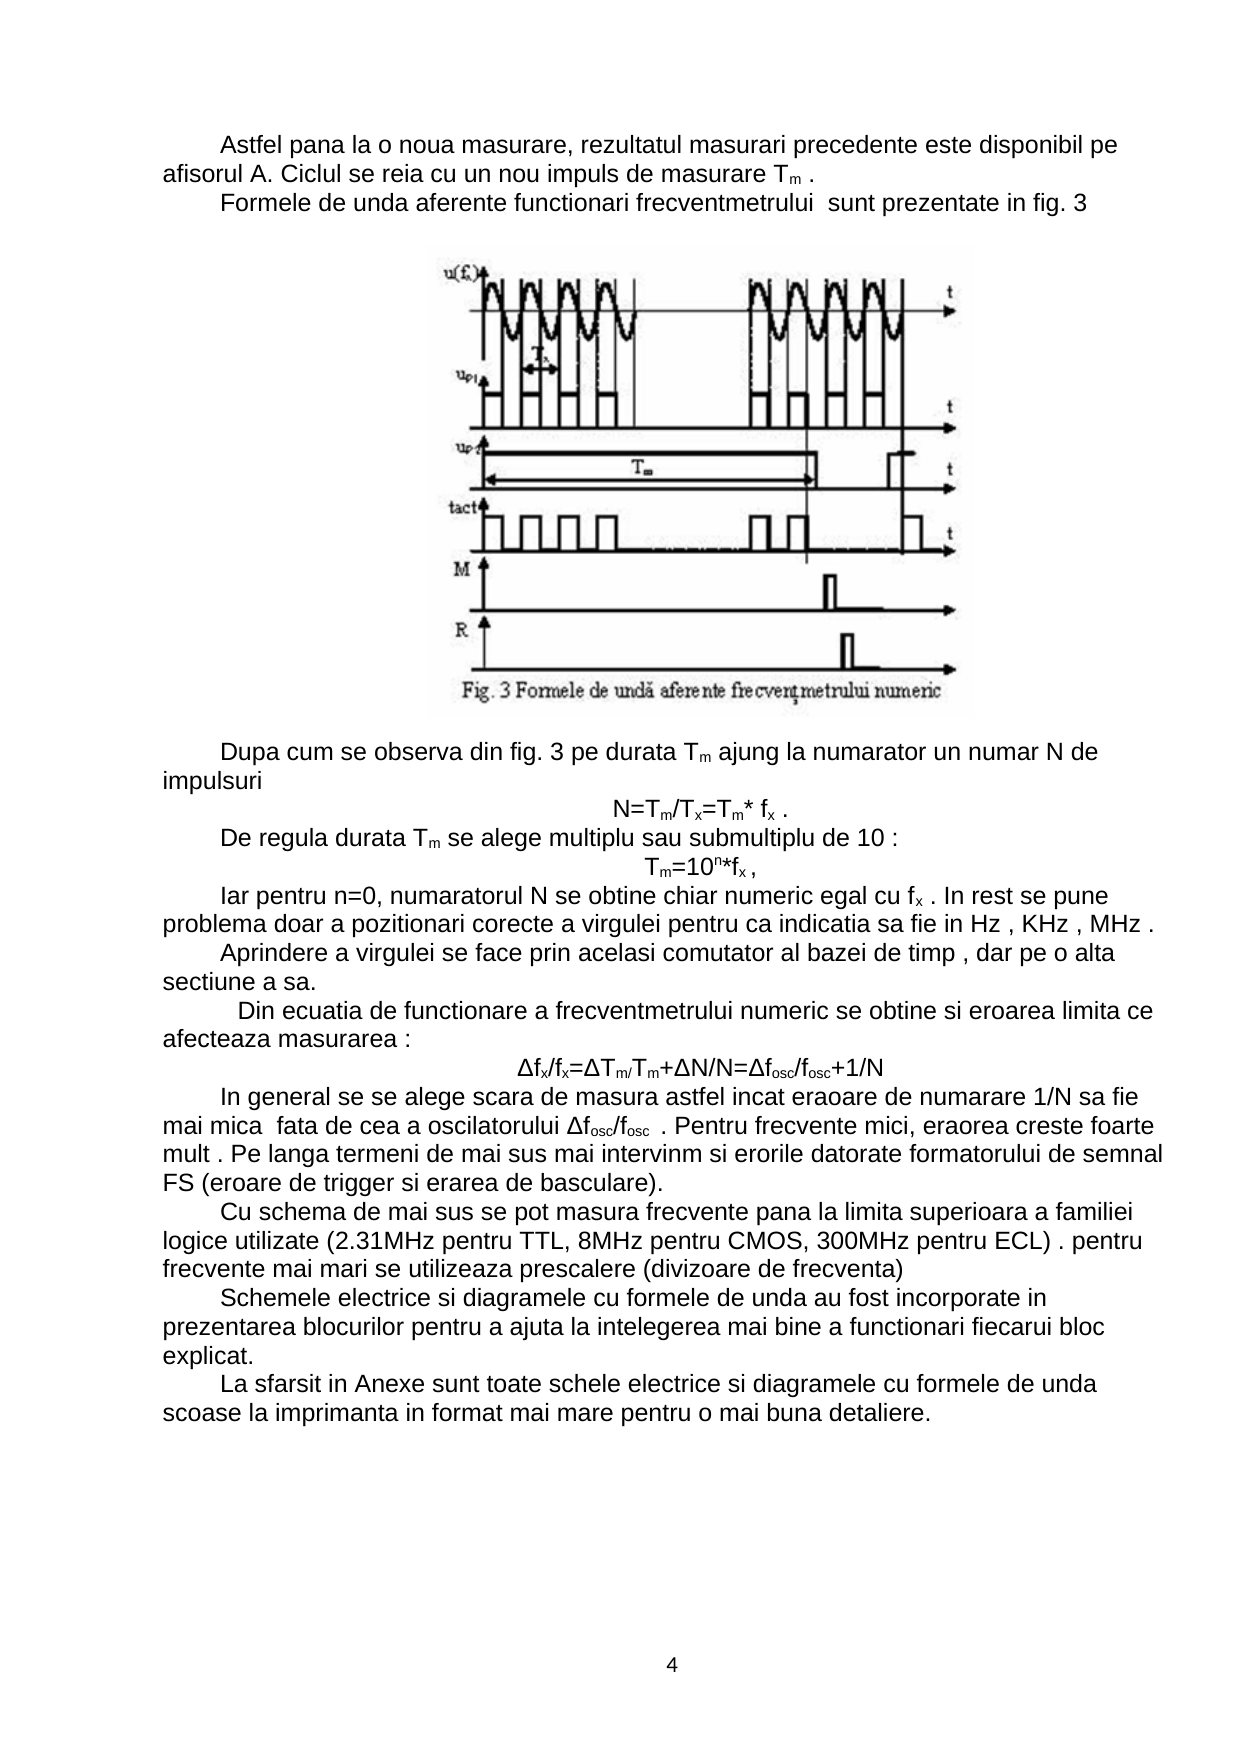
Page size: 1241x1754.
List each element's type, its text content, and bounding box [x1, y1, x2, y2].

text Dupa cum se observa din fig. 3 pe durata Tm ajung la numarator un numar N de impulsuri [162, 737, 1181, 794]
text Formele de unda aferente functionari frecventmetrului sunt prezentate in fig. 3 [162, 188, 1181, 217]
text Aprindere a virgulei se face prin acelasi comutator al bazei de timp , dar pe o alta sectiune a sa. [162, 938, 1181, 996]
text In general se se alege scara de masura astfel incat eraoare de numarare 1/N sa fie mai mica fata de cea a oscilatorului Δfosc/fosc . Pentru frecvente mici, eraorea creste foarte mult . Pe langa termeni de mai sus mai intervinm si erorile datorate formatorului de semnal FS (eroare de trigger si erarea de basculare). [162, 1082, 1181, 1197]
text N=Tm/Tx=Tm* fx . [162, 794, 1181, 823]
text Iar pentru n=0, numaratorul N se obtine chiar numeric egal cu fx . In rest se pune problema doar a pozitionari corecte a virgulei pentru ca indicatia sa fie in Hz , KHz , MHz . [162, 881, 1181, 938]
text Tm=10n*fx , [162, 852, 1181, 881]
text De regula durata Tm se alege multiplu sau submultiplu de 10 : [162, 823, 1181, 852]
text Cu schema de mai sus se pot masura frecvente pana la limita superioara a familiei logice utilizate (2.31MHz pentru TTL, 8MHz pentru CMOS, 300MHz pentru ECL) . pentru frecvente mai mari se utilizeaza prescalere (divizoare de frecventa) [162, 1197, 1181, 1283]
text Schemele electrice si diagramele cu formele de unda au fost incorporate in prezentarea blocurilor pentru a ajuta la intelegerea mai bine a functionari fiecarui bloc explicat. [162, 1283, 1181, 1369]
text Din ecuatia de functionare a frecventmetrului numeric se obtine si eroarea limita ce afecteaza masurarea : [162, 996, 1181, 1053]
text Δfx/fx=ΔTm/Tm+ΔN/N=Δfosc/fosc+1/N [162, 1053, 1181, 1082]
text La sfarsit in Anexe sunt toate schele electrice si diagramele cu formele de unda scoase la imprimanta in format mai mare pentru o mai buna detaliere. [162, 1369, 1181, 1427]
picture [427, 245, 974, 718]
text Astfel pana la o noua masurare, rezultatul masurari precedente este disponibil pe afisorul A. Ciclul se reia cu un nou impuls de masurare Tm . [162, 130, 1181, 188]
